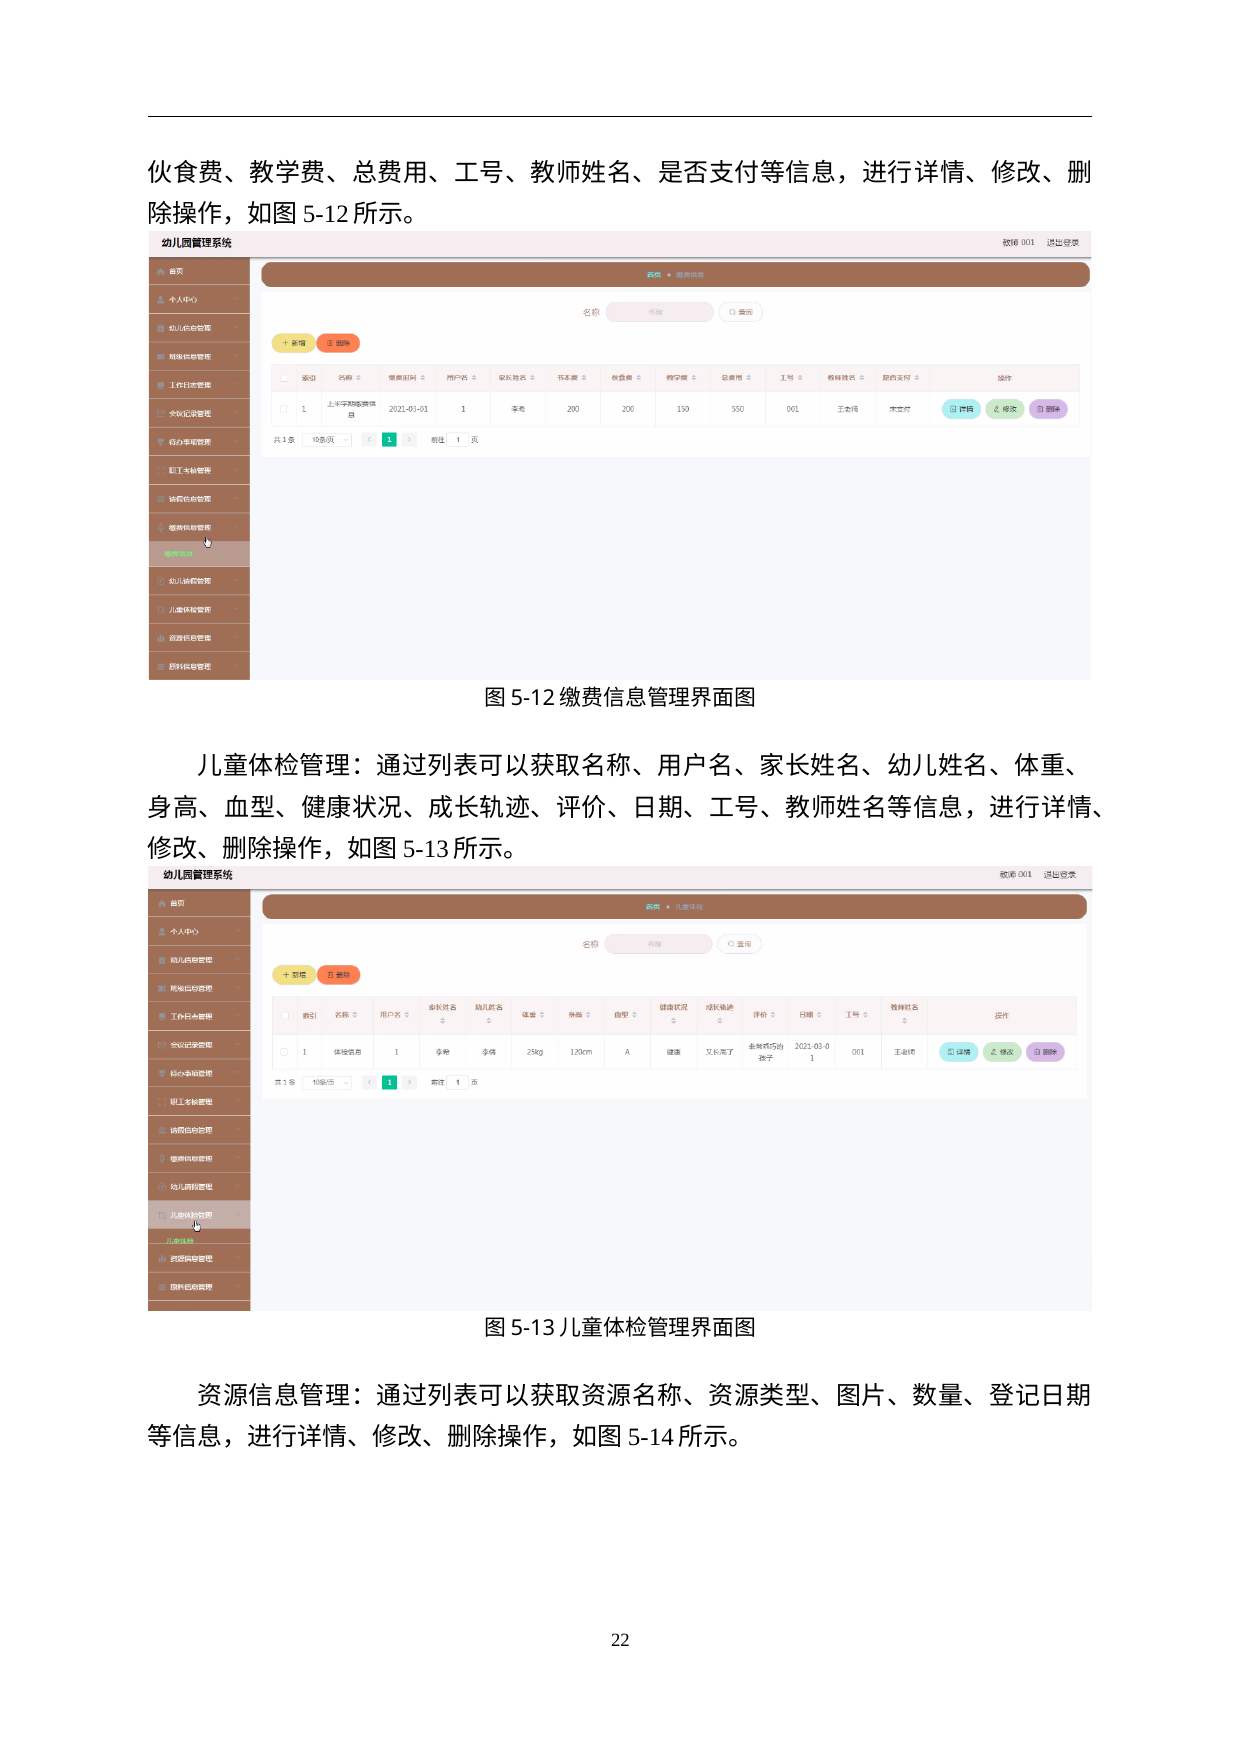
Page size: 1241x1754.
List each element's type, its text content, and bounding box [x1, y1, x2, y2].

text 资源信息管理：通过列表可以获取资源名称、资源类型、图片、数量、登记日期等信息，进行详情、修改、删除操作，如图5-14所示。 [148, 1371, 1092, 1454]
text 儿童体检管理：通过列表可以获取名称、用户名、家长姓名、幼儿姓名、体重、身高、血型、健康状况、成长轨迹、评价、日期、工号、教师姓名等信息，进行详情、修改、删除操作，如图5-13所示。 [148, 741, 1092, 866]
picture [148, 866, 1093, 1311]
text 图5-13儿童体检管理界面图 [148, 1311, 1092, 1342]
picture [148, 231, 1092, 680]
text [148, 148, 1092, 231]
text 图5-12缴费信息管理界面图 [148, 680, 1092, 711]
